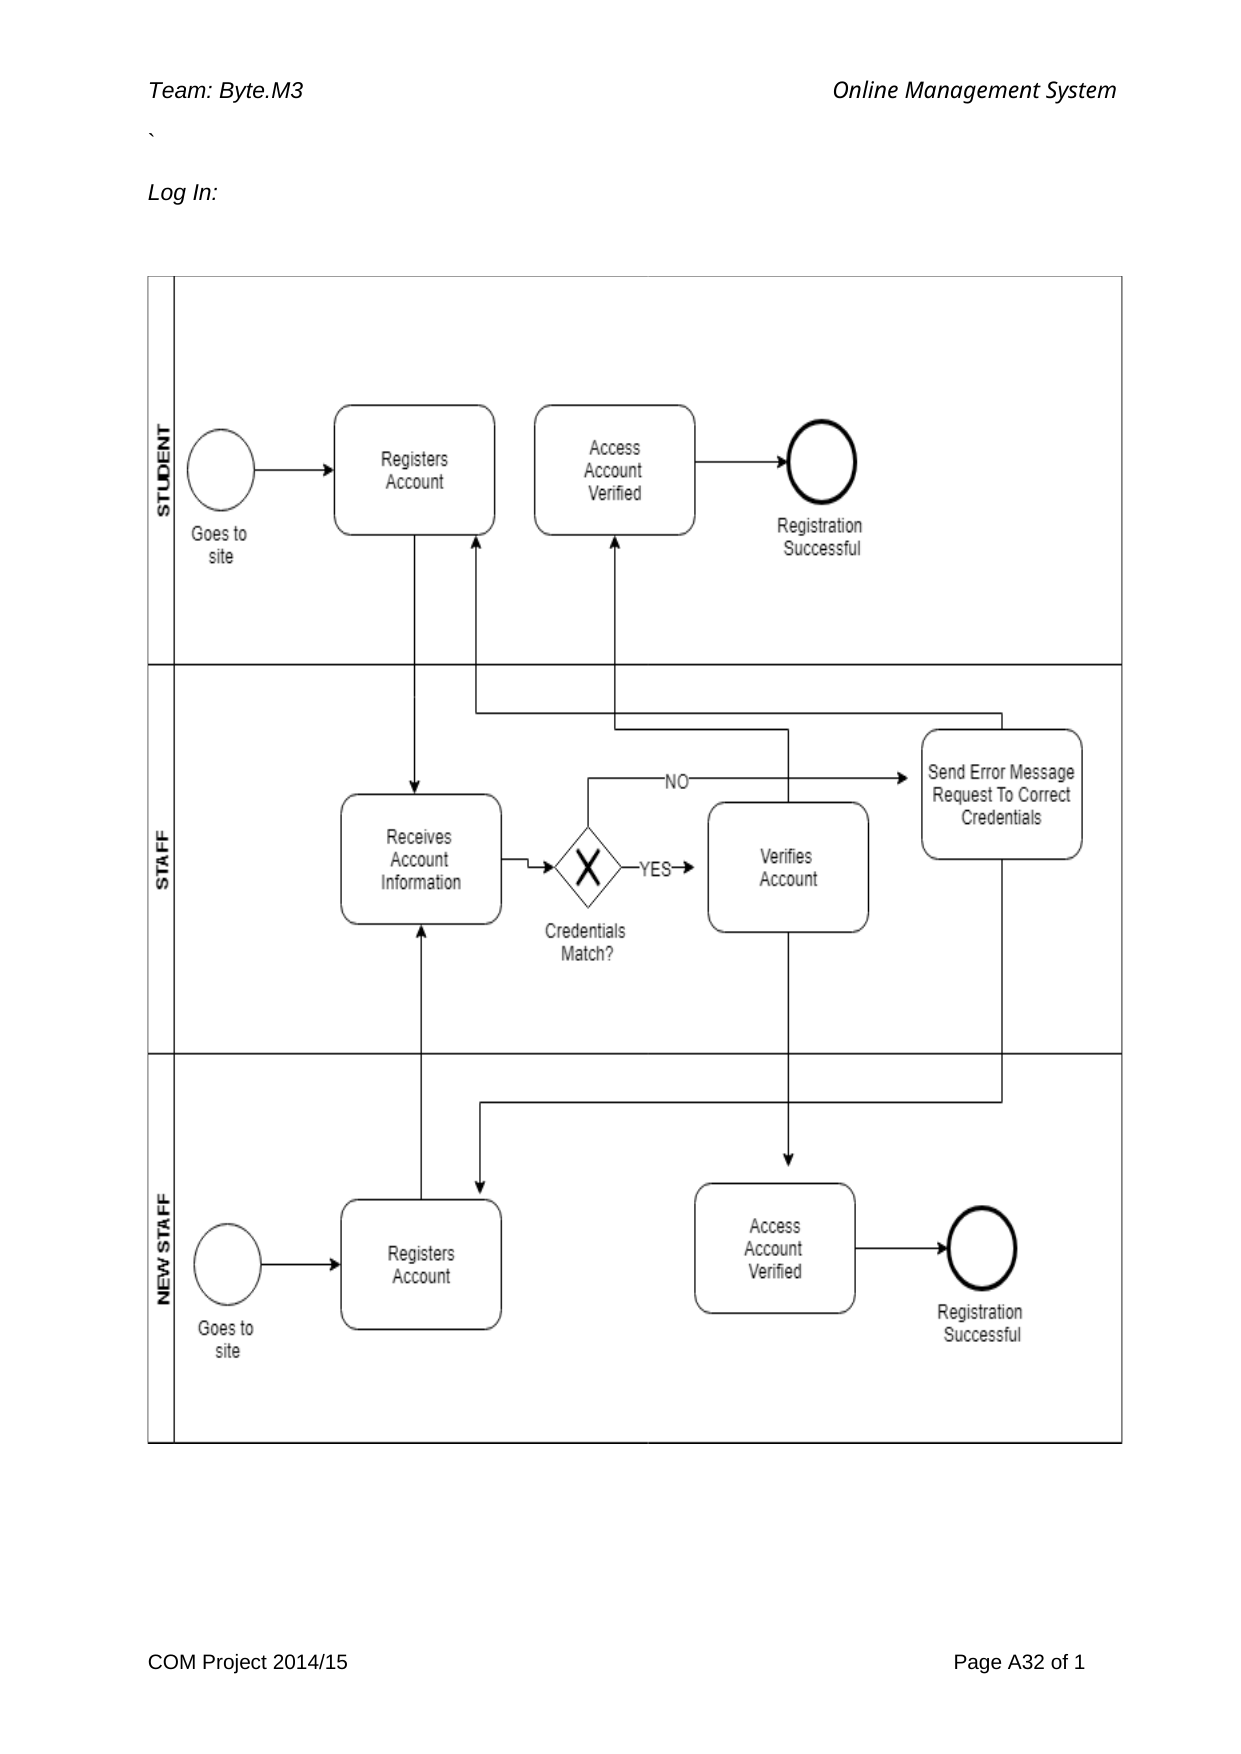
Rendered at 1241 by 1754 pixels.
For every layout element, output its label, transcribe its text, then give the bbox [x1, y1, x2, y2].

text Log In: [148, 176, 1122, 205]
picture [147, 276, 1123, 1444]
